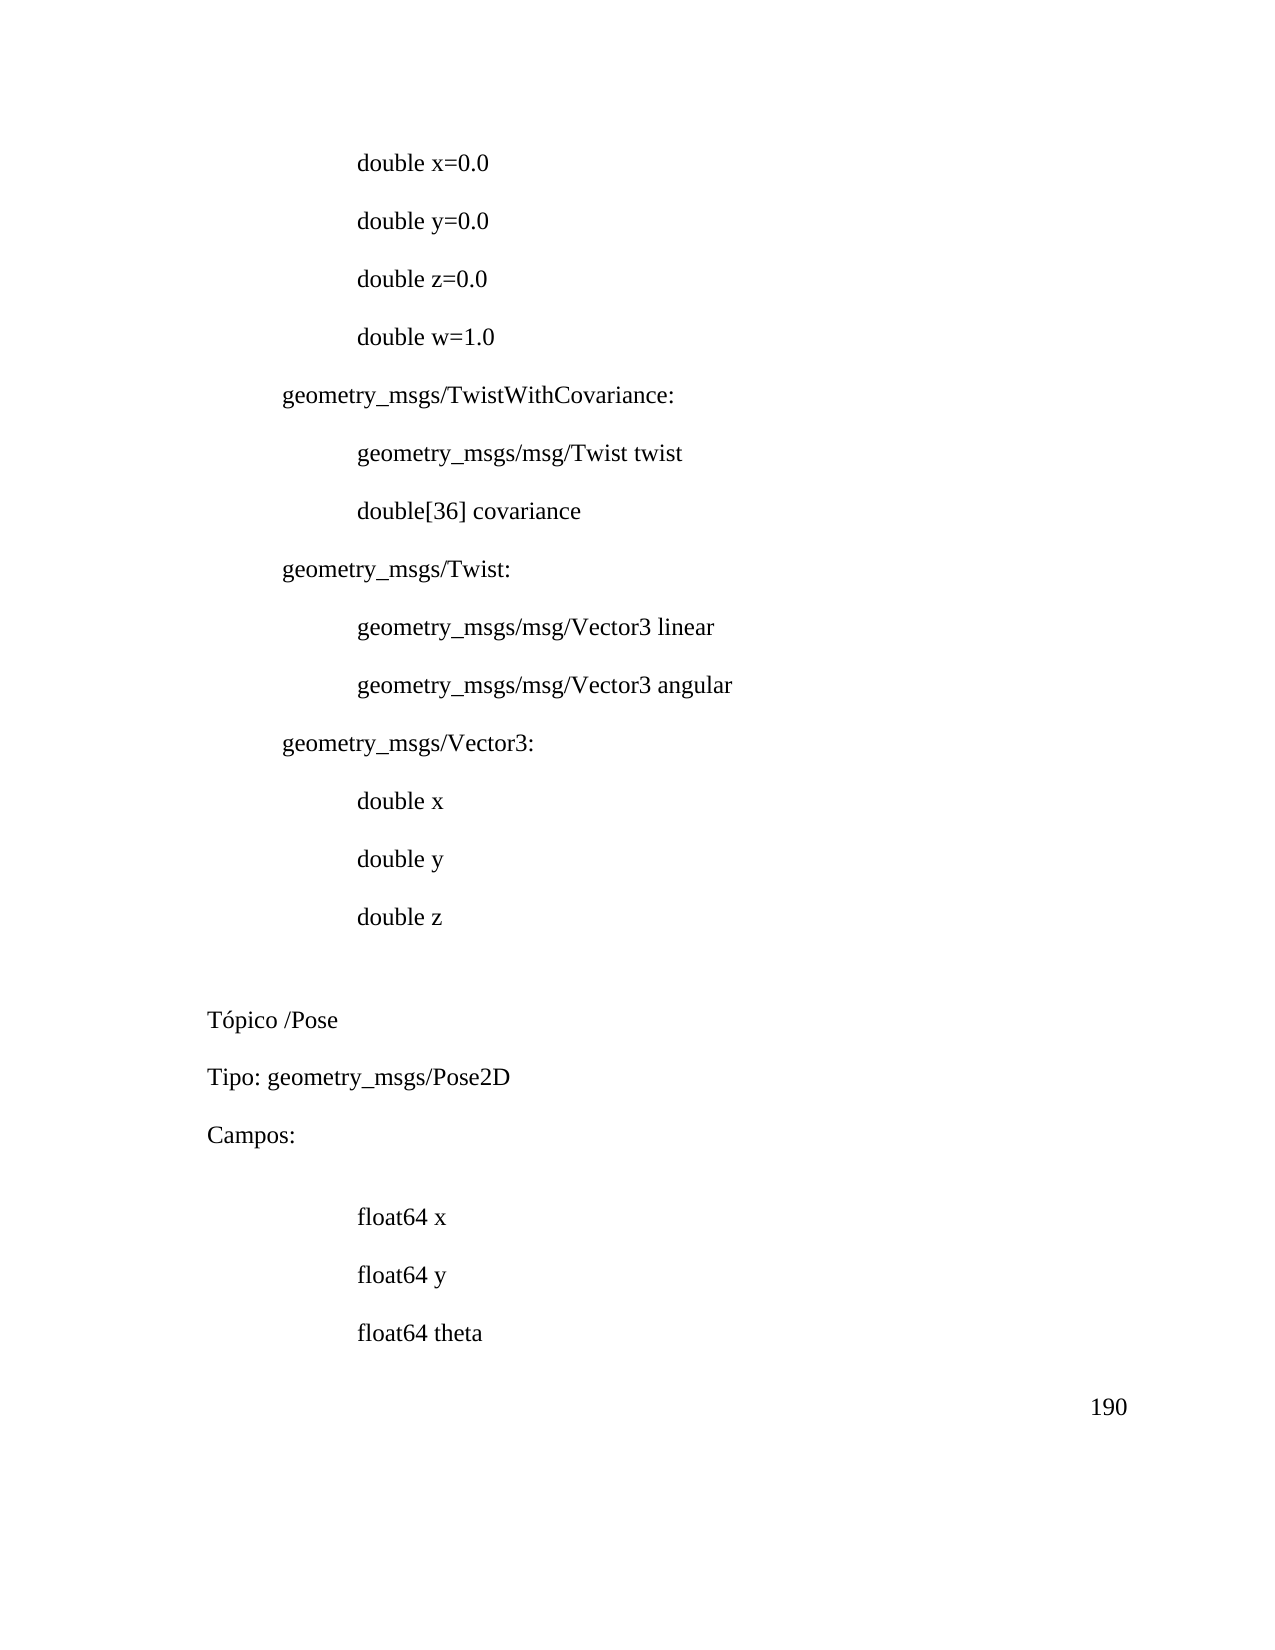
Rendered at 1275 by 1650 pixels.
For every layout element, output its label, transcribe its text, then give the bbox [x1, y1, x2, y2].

text double x=0.0 [357, 148, 1127, 176]
text float64 y [357, 1261, 1127, 1289]
text double[36] covariance [282, 496, 1127, 524]
text Tipo: geometry_msgs/Pose2D [207, 1062, 1127, 1091]
text Campos: [207, 1120, 1127, 1149]
text float64 x [357, 1202, 1127, 1231]
text double y=0.0 [357, 206, 1127, 234]
text geometry_msgs/msg/Vector3 angular [282, 670, 1127, 699]
text double z [282, 902, 1127, 931]
text double w=1.0 [357, 322, 1127, 351]
text Tópico /Pose [207, 1005, 1127, 1034]
text geometry_msgs/Vector3: [282, 728, 1127, 757]
text geometry_msgs/Twist: [282, 554, 1127, 583]
text geometry_msgs/msg/Twist twist [282, 438, 1127, 467]
text double x [282, 786, 1127, 815]
text geometry_msgs/TwistWithCovariance: [282, 380, 1127, 408]
text geometry_msgs/msg/Vector3 linear [282, 612, 1127, 641]
text double y [282, 844, 1127, 873]
text double z=0.0 [357, 264, 1127, 292]
text float64 theta [357, 1318, 1127, 1347]
